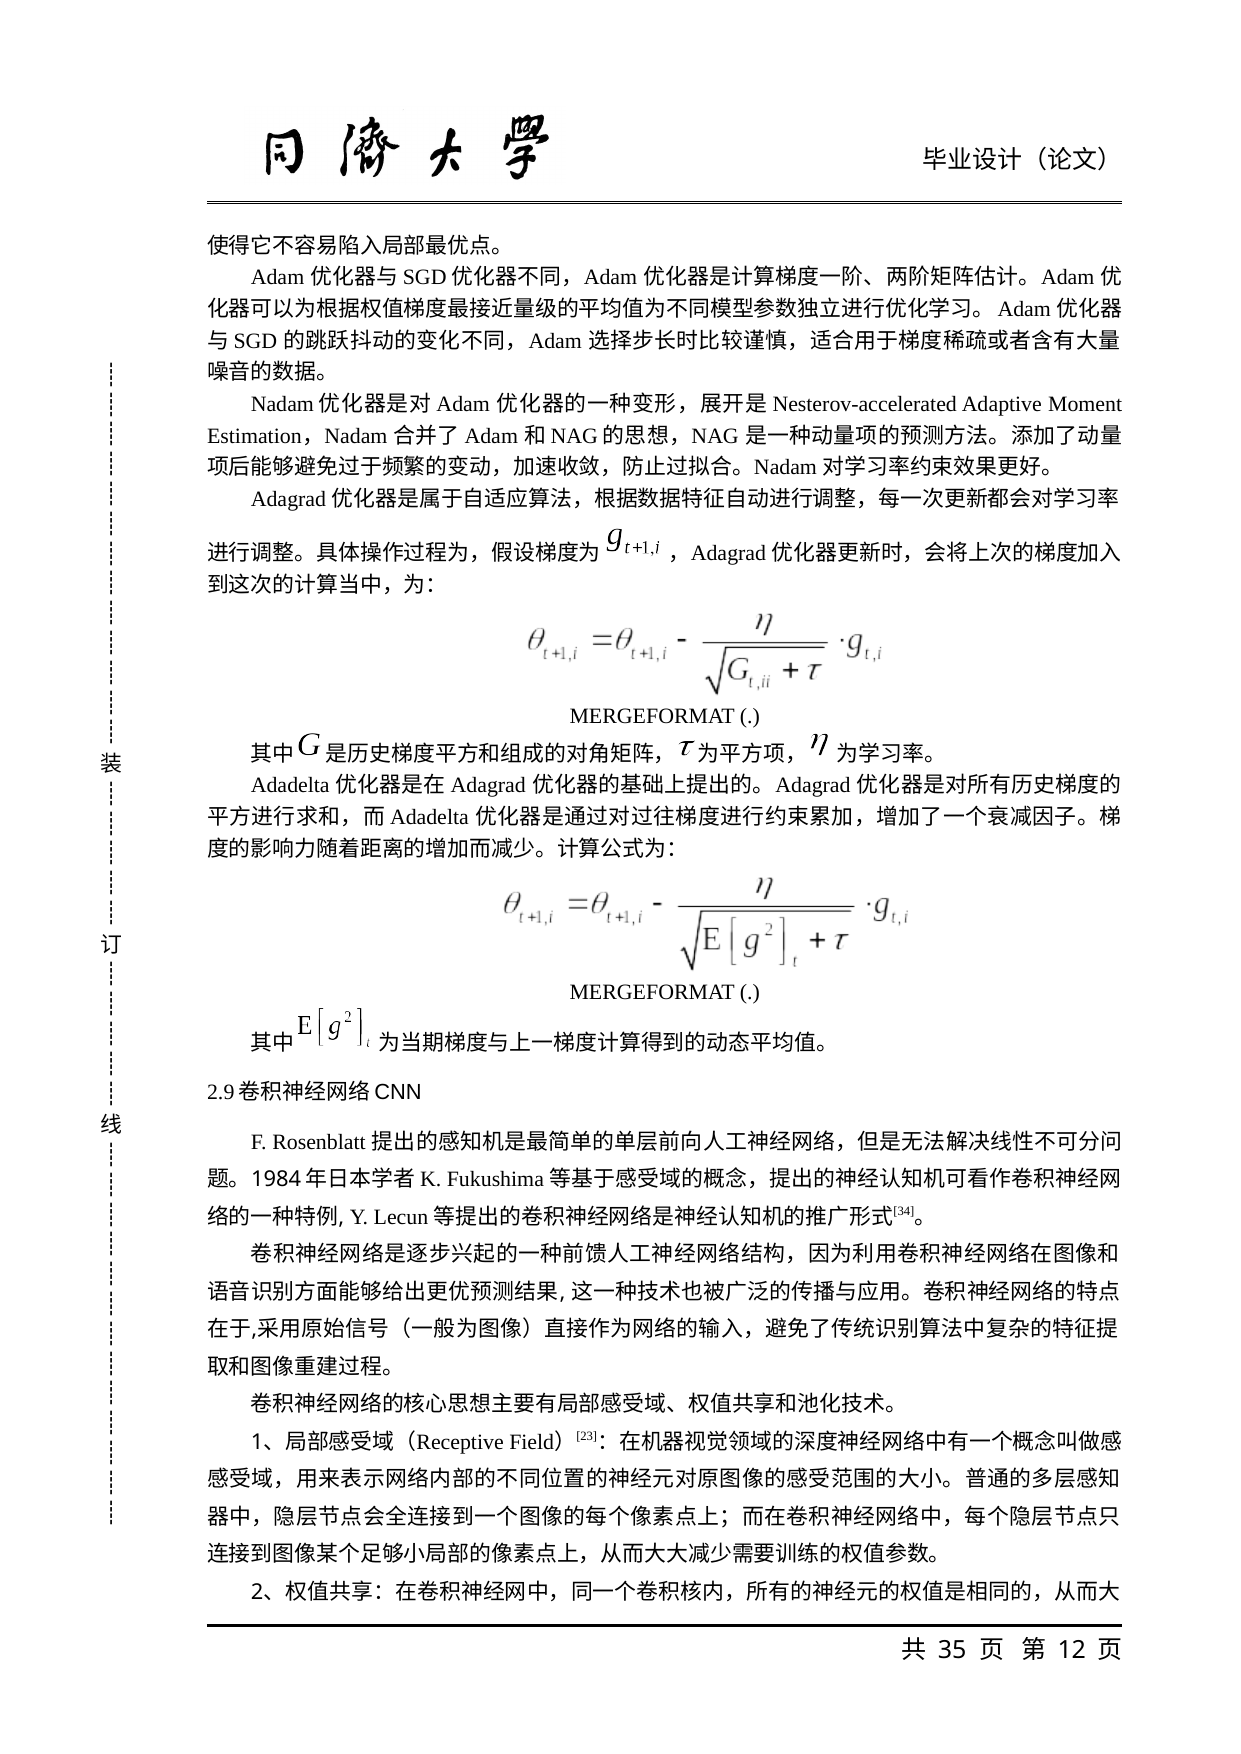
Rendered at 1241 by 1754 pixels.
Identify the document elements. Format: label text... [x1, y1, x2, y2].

text 卷积神经网络的核心思想主要有局部感受域、权值共享和池化技术。 [207, 1382, 1122, 1419]
text Adam 优化器与SGD优化器不同，Adam 优化器是计算梯度一阶、两阶矩阵估计。Adam 优化器可以为根据权值梯度最接近量级的平均值为不同模型参数独立进行优化学习。Adam 优化器与SGD 的跳跃抖动的变化不同，Adam 选择步长时比较谨慎，适合用于梯度稀疏或者含有大量噪音的数据。 [207, 259, 1122, 386]
text 2、权值共享：在卷积神经网中，同一个卷积核内，所有的神经元的权值是相同的，从而大大减少需要训练的参数。 [207, 1569, 1122, 1607]
text 其中 为当期梯度与上一梯度计算得到的动态平均值。 [207, 1004, 1122, 1057]
text 其中是历史梯度平方和组成的对角矩阵，为平方项， 为学习率。 [207, 729, 1122, 767]
picture [244, 106, 567, 185]
text Nadam优化器是对Adam 优化器的一种变形，展开是Nesterov-accelerated Adaptive Moment Estimation，Nadam 合并了Adam 和NAG的思想，NAG 是一种动量项的预测方法。添加了动量项后能够避免过于频繁的变动，加速收敛，防止过拟合。Nadam 对学习率约束效果更好。 [207, 386, 1122, 481]
text 1、局部感受域（Receptive Field）[23]：在机器视觉领域的深度神经网络中有一个概念叫做感感受域，用来表示网络内部的不同位置的神经元对原图像的感受范围的大小。普通的多层感知器中，隐层节点会全连接到一个图像的每个像素点上；而在卷积神经网络中，每个隐层节点只连接到图像某个足够小局部的像素点上，从而大大减少需要训练的权值参数。 [207, 1419, 1122, 1569]
subtitle 2.9卷积神经网络CNN [207, 1069, 1122, 1107]
text F. Rosenblatt 提出的感知机是最简单的单层前向人工神经网络，但是无法解决线性不可分问题。1984年日本学者K. Fukushima 等基于感受域的概念，提出的神经认知机可看作卷积神经网络的一种特例, Y. Lecun 等提出的卷积神经网络是神经认知机的推广形式[34]。 [207, 1119, 1122, 1232]
text Adadelta 优化器是在Adagrad 优化器的基础上提出的。Adagrad 优化器是对所有历史梯度的平方进行求和，而Adadelta 优化器是通过对过往梯度进行约束累加，增加了一个衰减因子。梯度的影响力随着距离的增加而减少。计算公式为： [207, 767, 1122, 862]
text Adagrad 优化器是属于自适应算法，根据数据特征自动进行调整，每一次更新都会对学习率进行调整。具体操作过程为，假设梯度为 ，Adagrad 优化器更新时，会将上次的梯度加入到这次的计算当中，为： [207, 481, 1122, 598]
text SGD 即Stochastic gradient descent 随机梯度下降法，SGD 以高方差的方式进行计算更新，所以跳跃性比较强，可能出现晃动的情况，可能会稍微偏离全局最优点，但是由于SGD 晃动性，使得它不容易陷入局部最优点。 [207, 228, 1122, 259]
text 卷积神经网络是逐步兴起的一种前馈人工神经网络结构，因为利用卷积神经网络在图像和语音识别方面能够给出更优预测结果, 这一种技术也被广泛的传播与应用。卷积神经网络的特点在于,采用原始信号（一般为图像）直接作为网络的输入，避免了传统识别算法中复杂的特征提取和图像重建过程。 [207, 1232, 1122, 1382]
